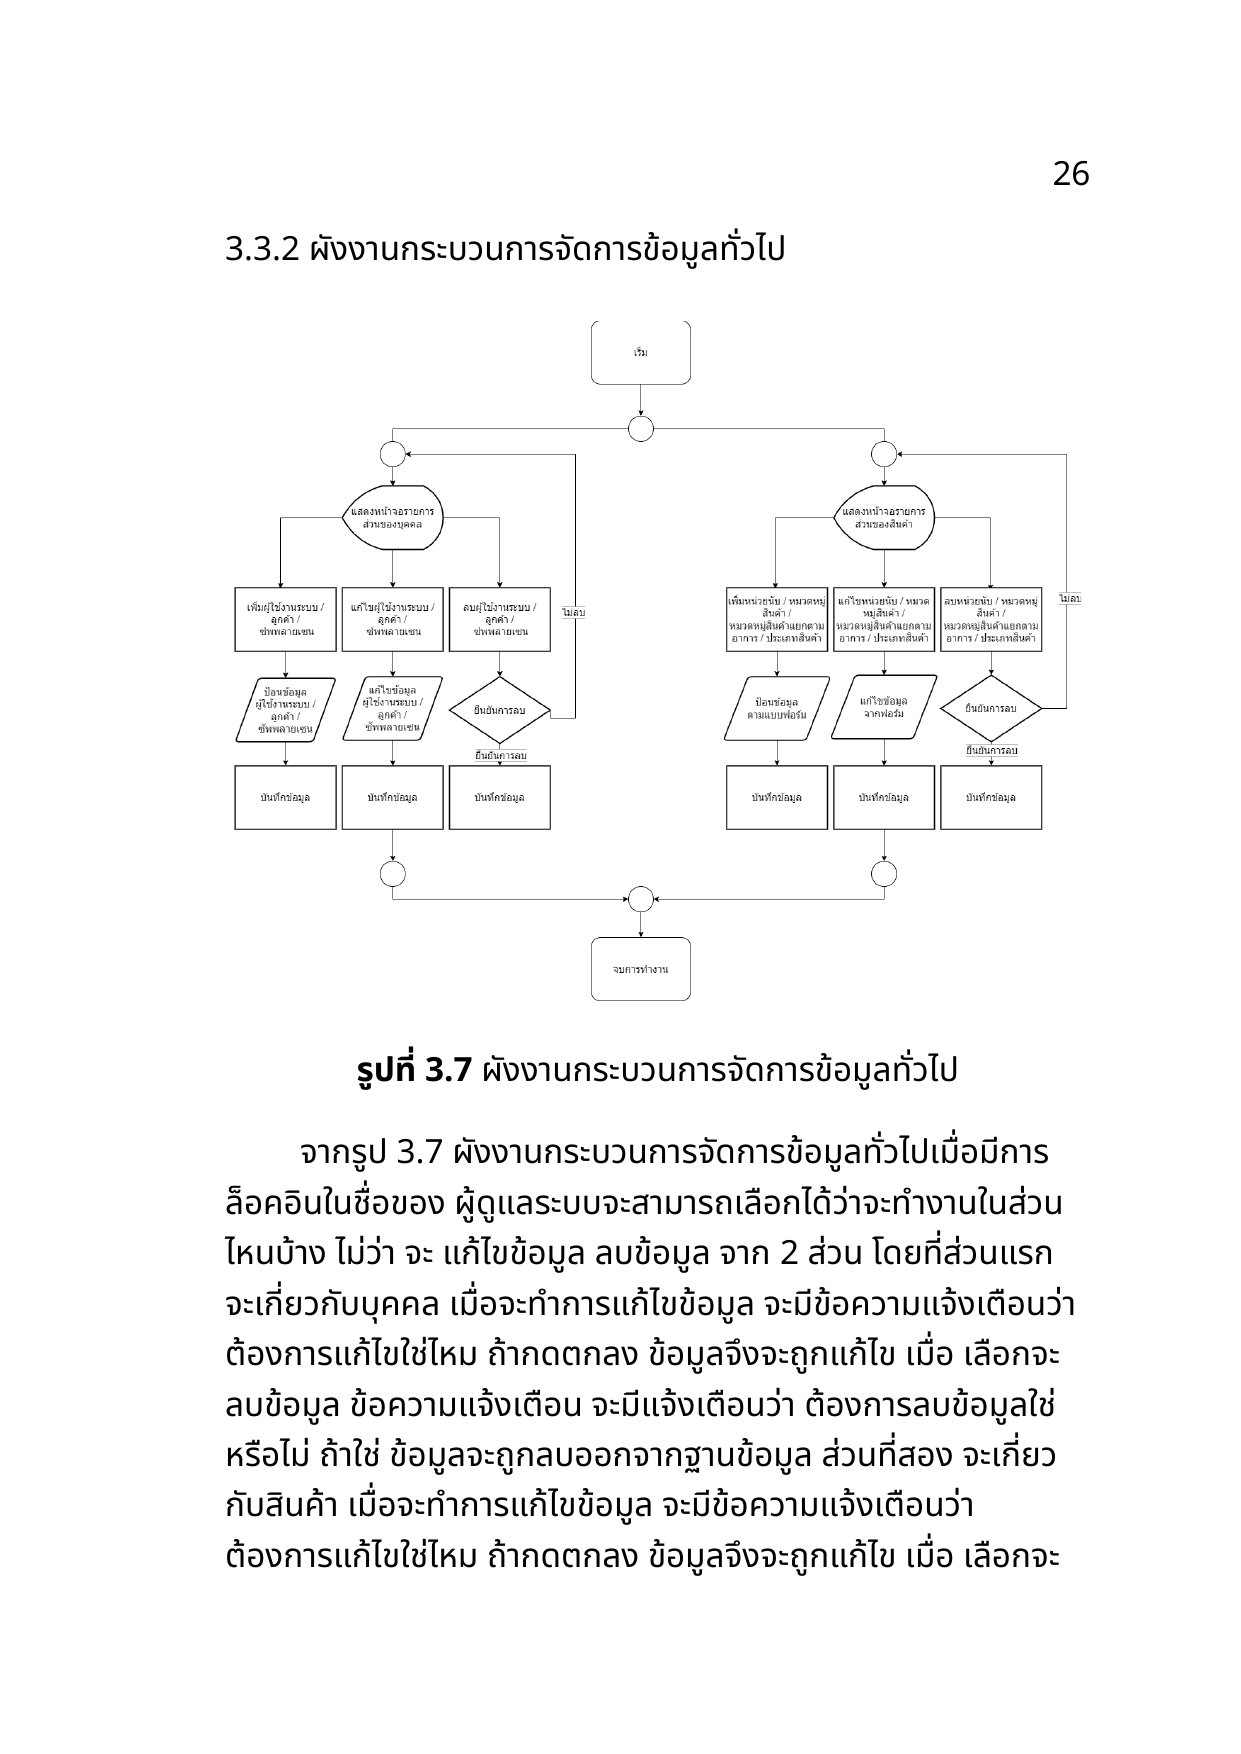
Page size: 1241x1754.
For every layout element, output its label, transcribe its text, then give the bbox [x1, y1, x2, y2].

picture [234, 321, 1082, 1001]
text 3.3.2 ผังงานกระบวนการจัดการข้อมูลทั่วไป [225, 225, 1090, 276]
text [225, 1128, 1090, 1582]
text รูปที่ 3.7 ผังงานกระบวนการจัดการข้อมูลทั่วไป [225, 1046, 1090, 1097]
